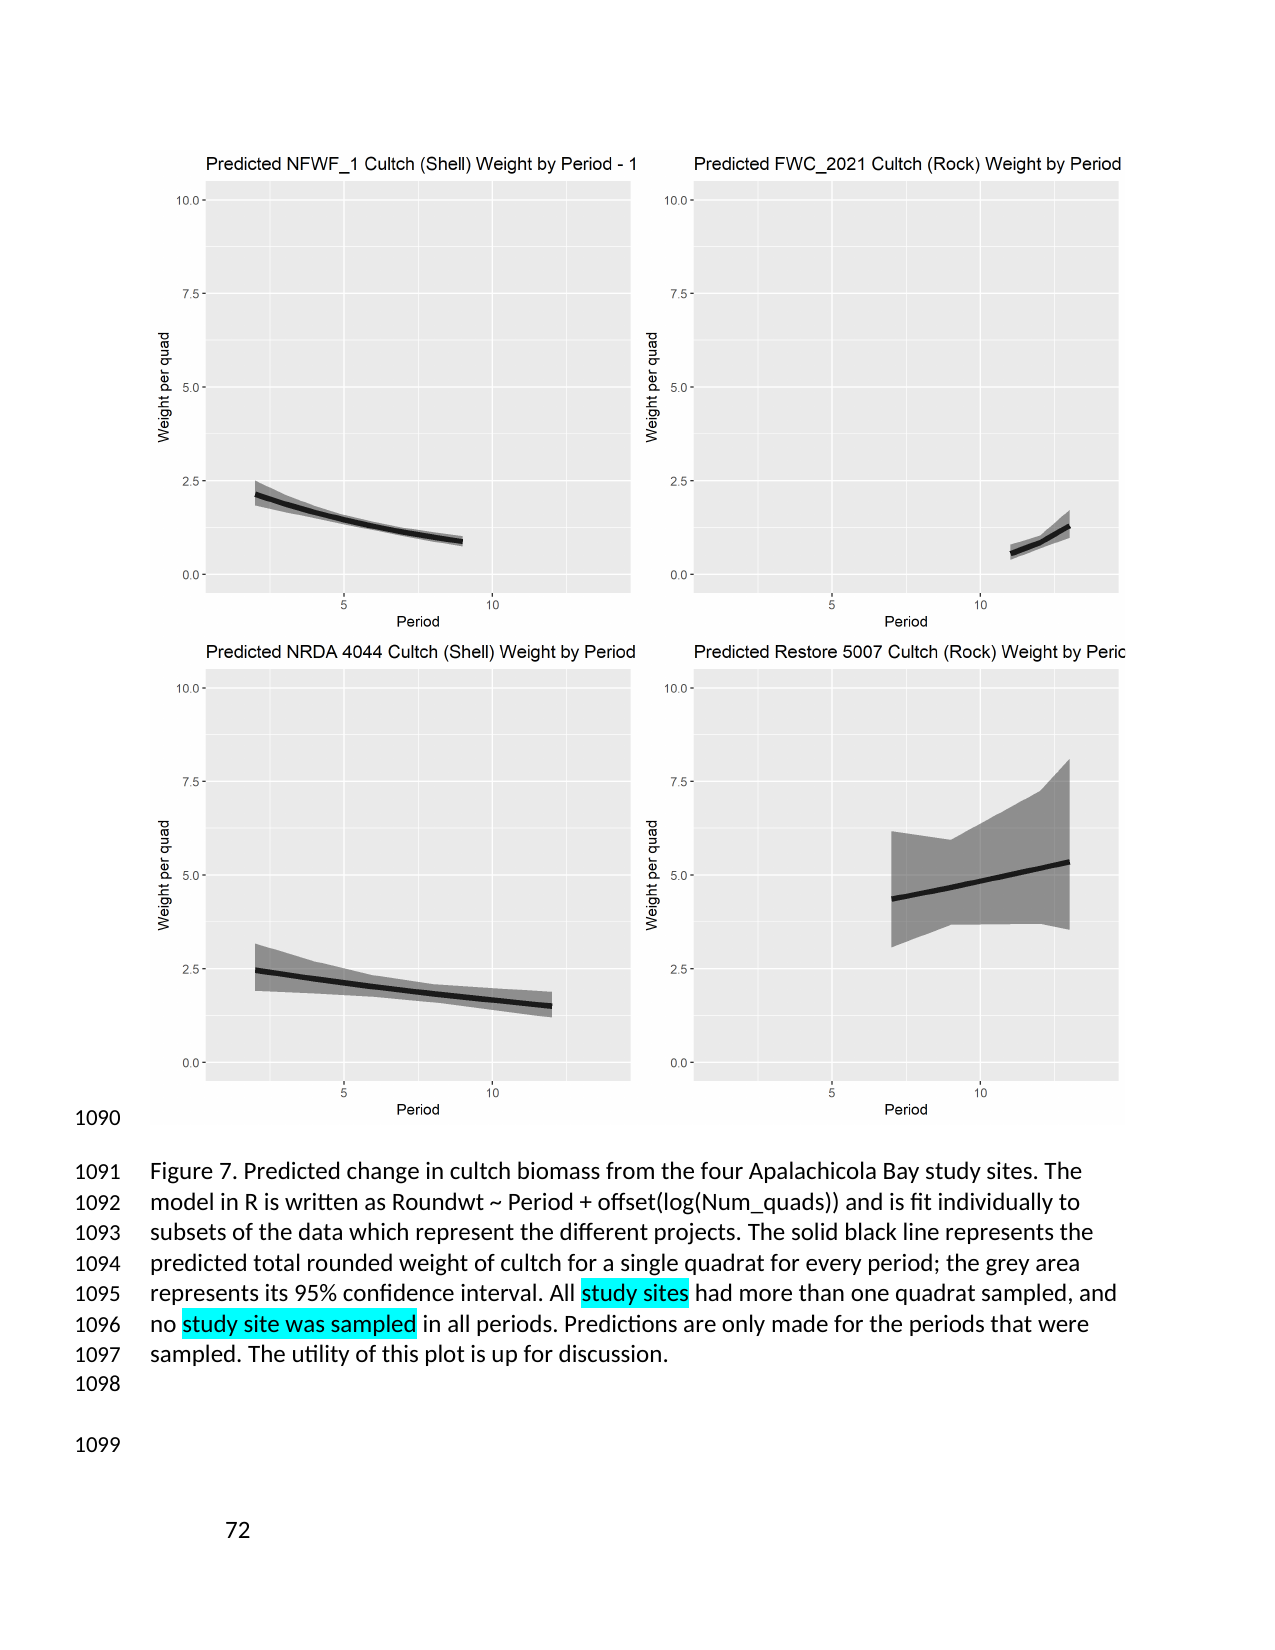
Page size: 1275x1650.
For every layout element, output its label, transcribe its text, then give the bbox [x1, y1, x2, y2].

picture [150, 150, 1125, 1125]
text Figure 7. Predicted change in cultch biomass from the four Apalachicola Bay study sites. The model in R is written as Roundwt ~ Period + offset(log(Num_quads)) and is fit individually to subsets of the data which represent the different projects. The solid black line represents the predicted total rounded weight of cultch for a single quadrat for every period; the grey area represents its 95% confidence interval. All study sites had more than one quadrat sampled, and no study site was sampled in all periods. Predictions are only made for the periods that were sampled. The utility of this plot is up for discussion. [150, 1156, 1125, 1369]
